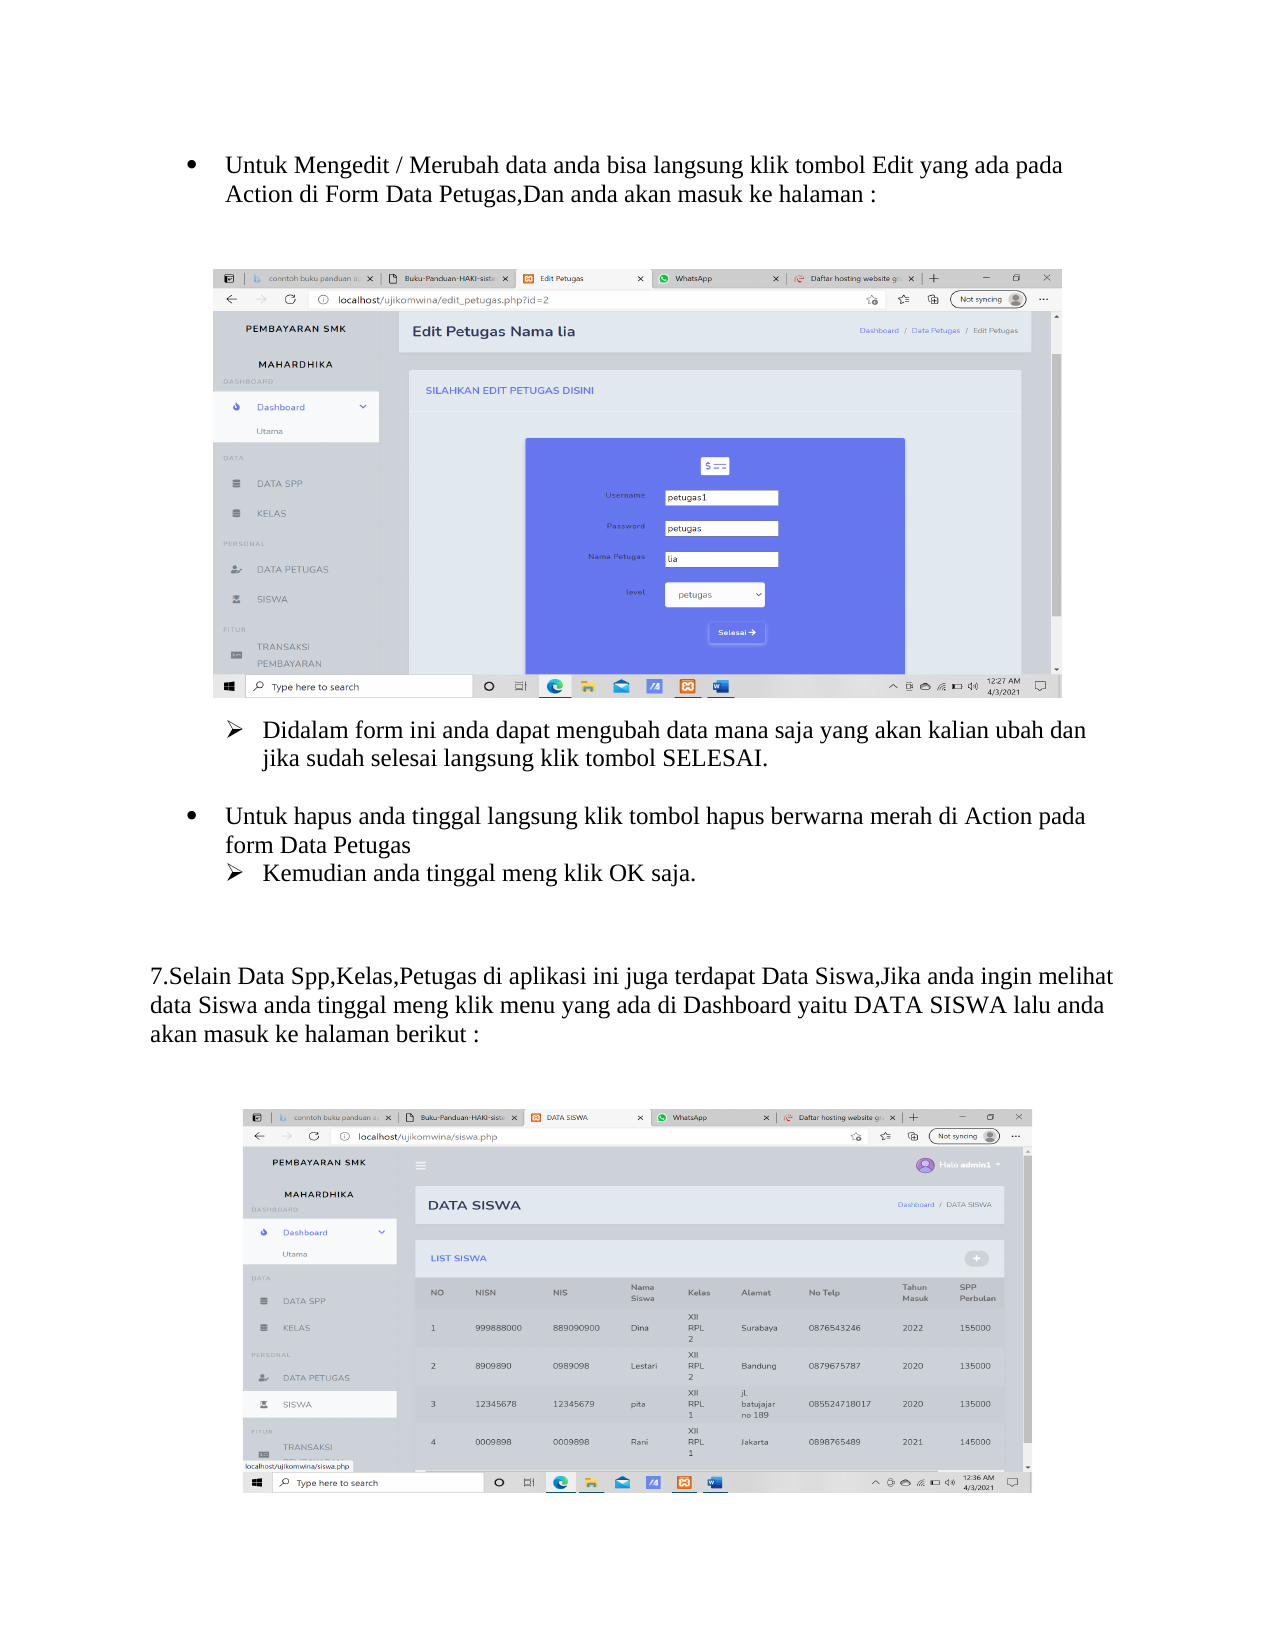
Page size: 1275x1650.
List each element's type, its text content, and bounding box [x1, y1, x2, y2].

list Untuk hapus anda tinggal langsung klik tombol hapus berwarna merah di Action pada form Data Petugas [187, 801, 1125, 858]
list Untuk Mengedit / Merubah data anda bisa langsung klik tombol Edit yang ada pada Action di Form Data Petugas,Dan anda akan masuk ke halaman : [187, 150, 1125, 207]
picture [213, 269, 1062, 698]
picture [242, 1109, 1033, 1493]
text 7.Selain Data Spp,Kelas,Petugas di aplikasi ini juga terdapat Data Siswa,Jika anda ingin melihat data Siswa anda tinggal meng klik menu yang ada di Dashboard yaitu DATA SISWA lalu anda akan masuk ke halaman berikut : [150, 961, 1125, 1048]
list Kemudian anda tinggal meng klik OK saja. [225, 858, 1125, 887]
list Didalam form ini anda dapat mengubah data mana saja yang akan kalian ubah dan jika sudah selesai langsung klik tombol SELESAI. [225, 715, 1125, 772]
